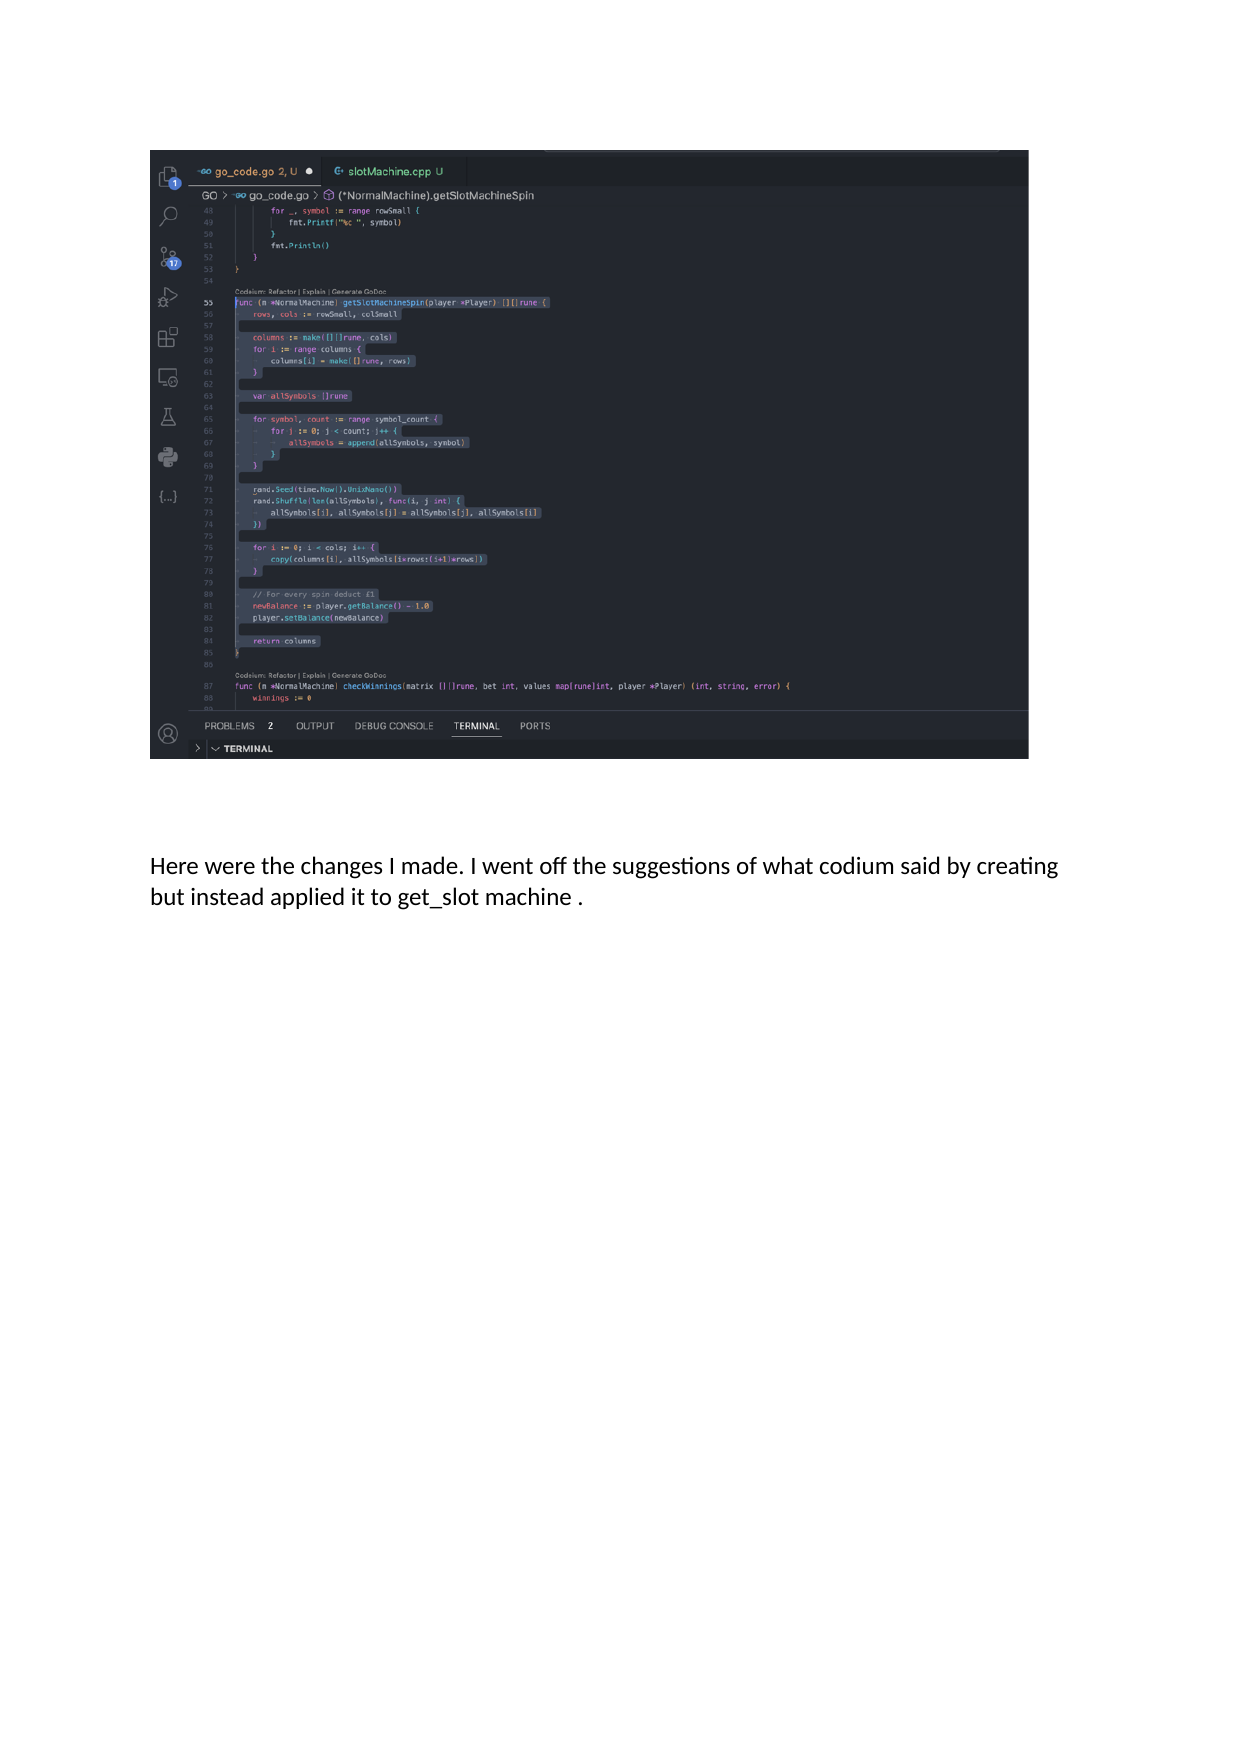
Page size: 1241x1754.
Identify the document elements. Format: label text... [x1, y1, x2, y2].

picture [150, 150, 1029, 759]
text Here were the changes I made. I went off the suggestions of what codium said by creating but instead applied it to get_slot machine . [150, 851, 1090, 912]
